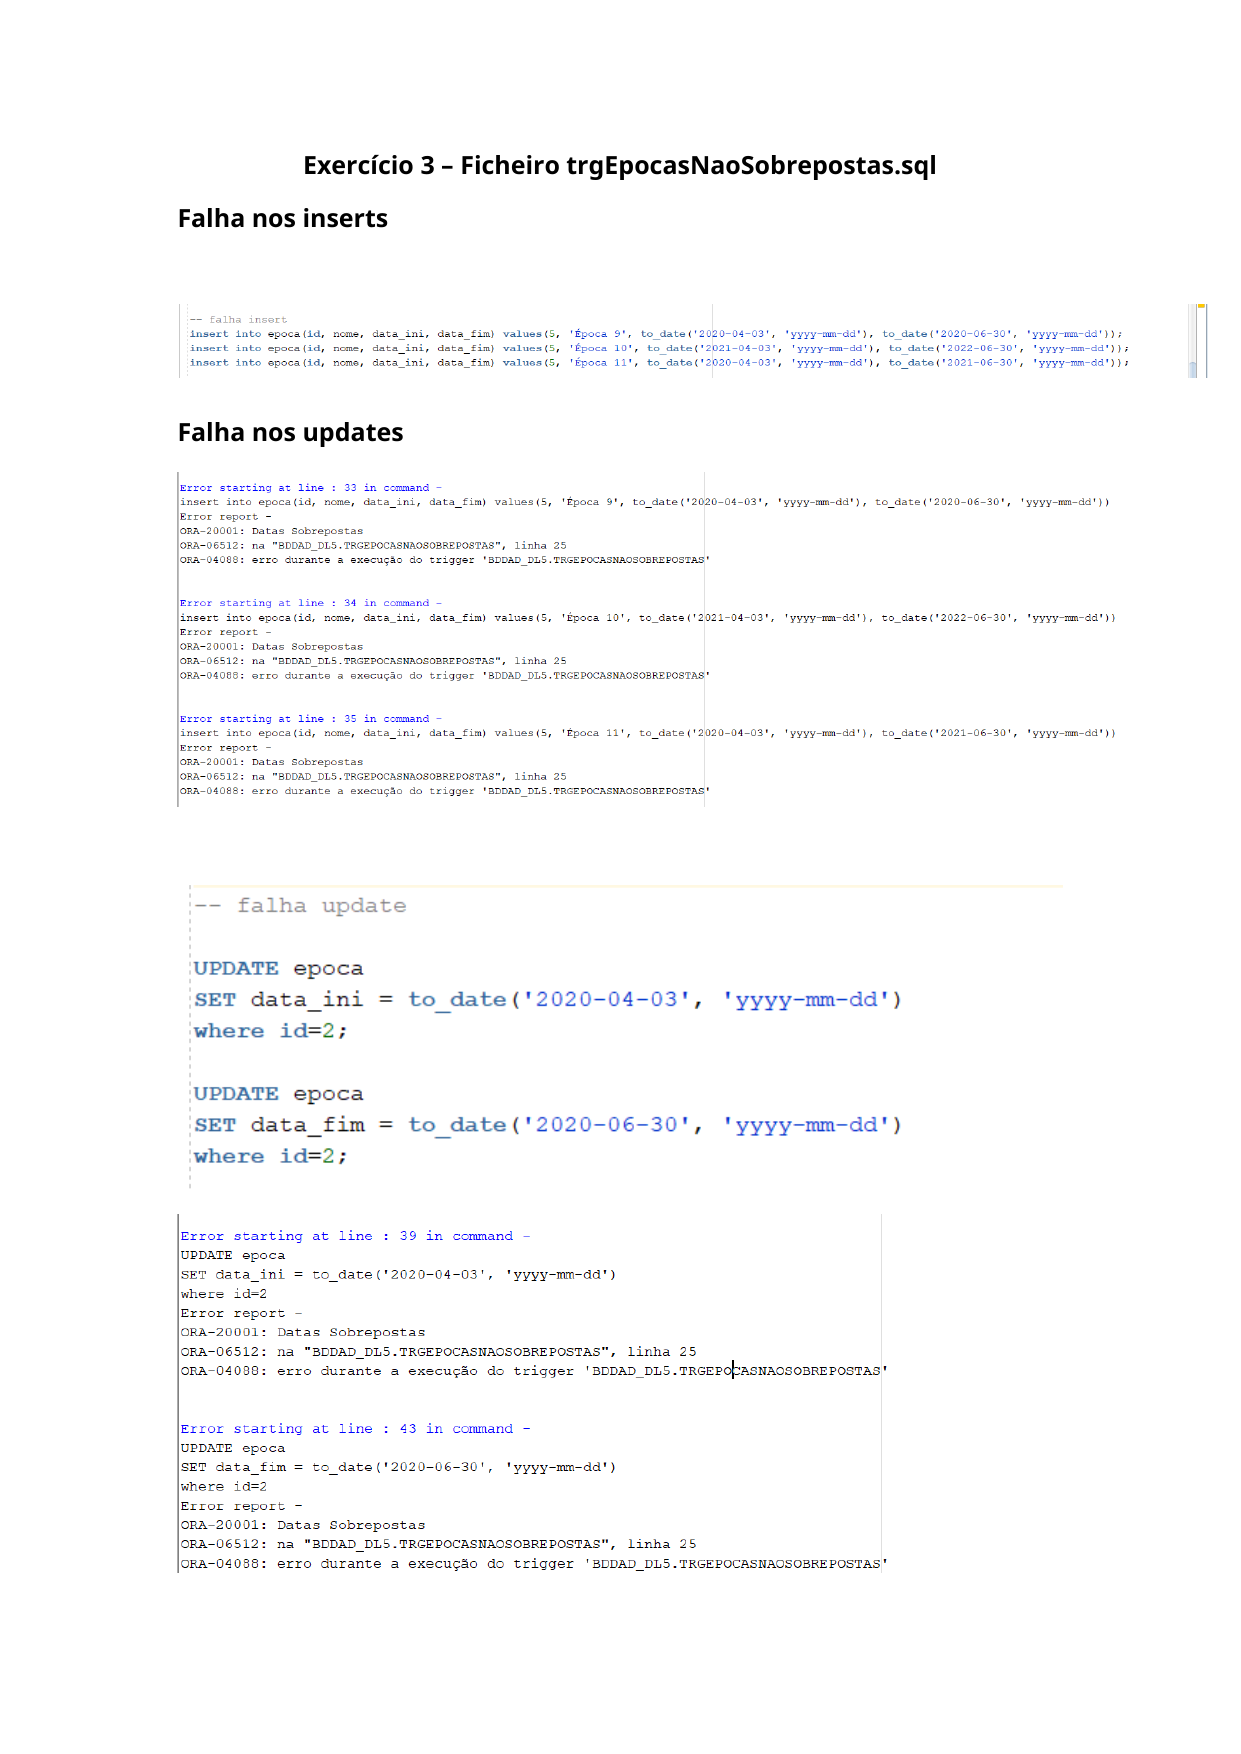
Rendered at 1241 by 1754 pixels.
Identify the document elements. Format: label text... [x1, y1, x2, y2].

text Falha nos updates [177, 415, 1063, 449]
picture [177, 472, 1150, 807]
picture [179, 885, 1063, 1190]
text Falha nos inserts [177, 201, 1063, 235]
picture [177, 1214, 905, 1573]
text Exercício 3 – Ficheiro trgEpocasNaoSobrepostas.sql [177, 148, 1063, 182]
picture [177, 304, 1208, 378]
